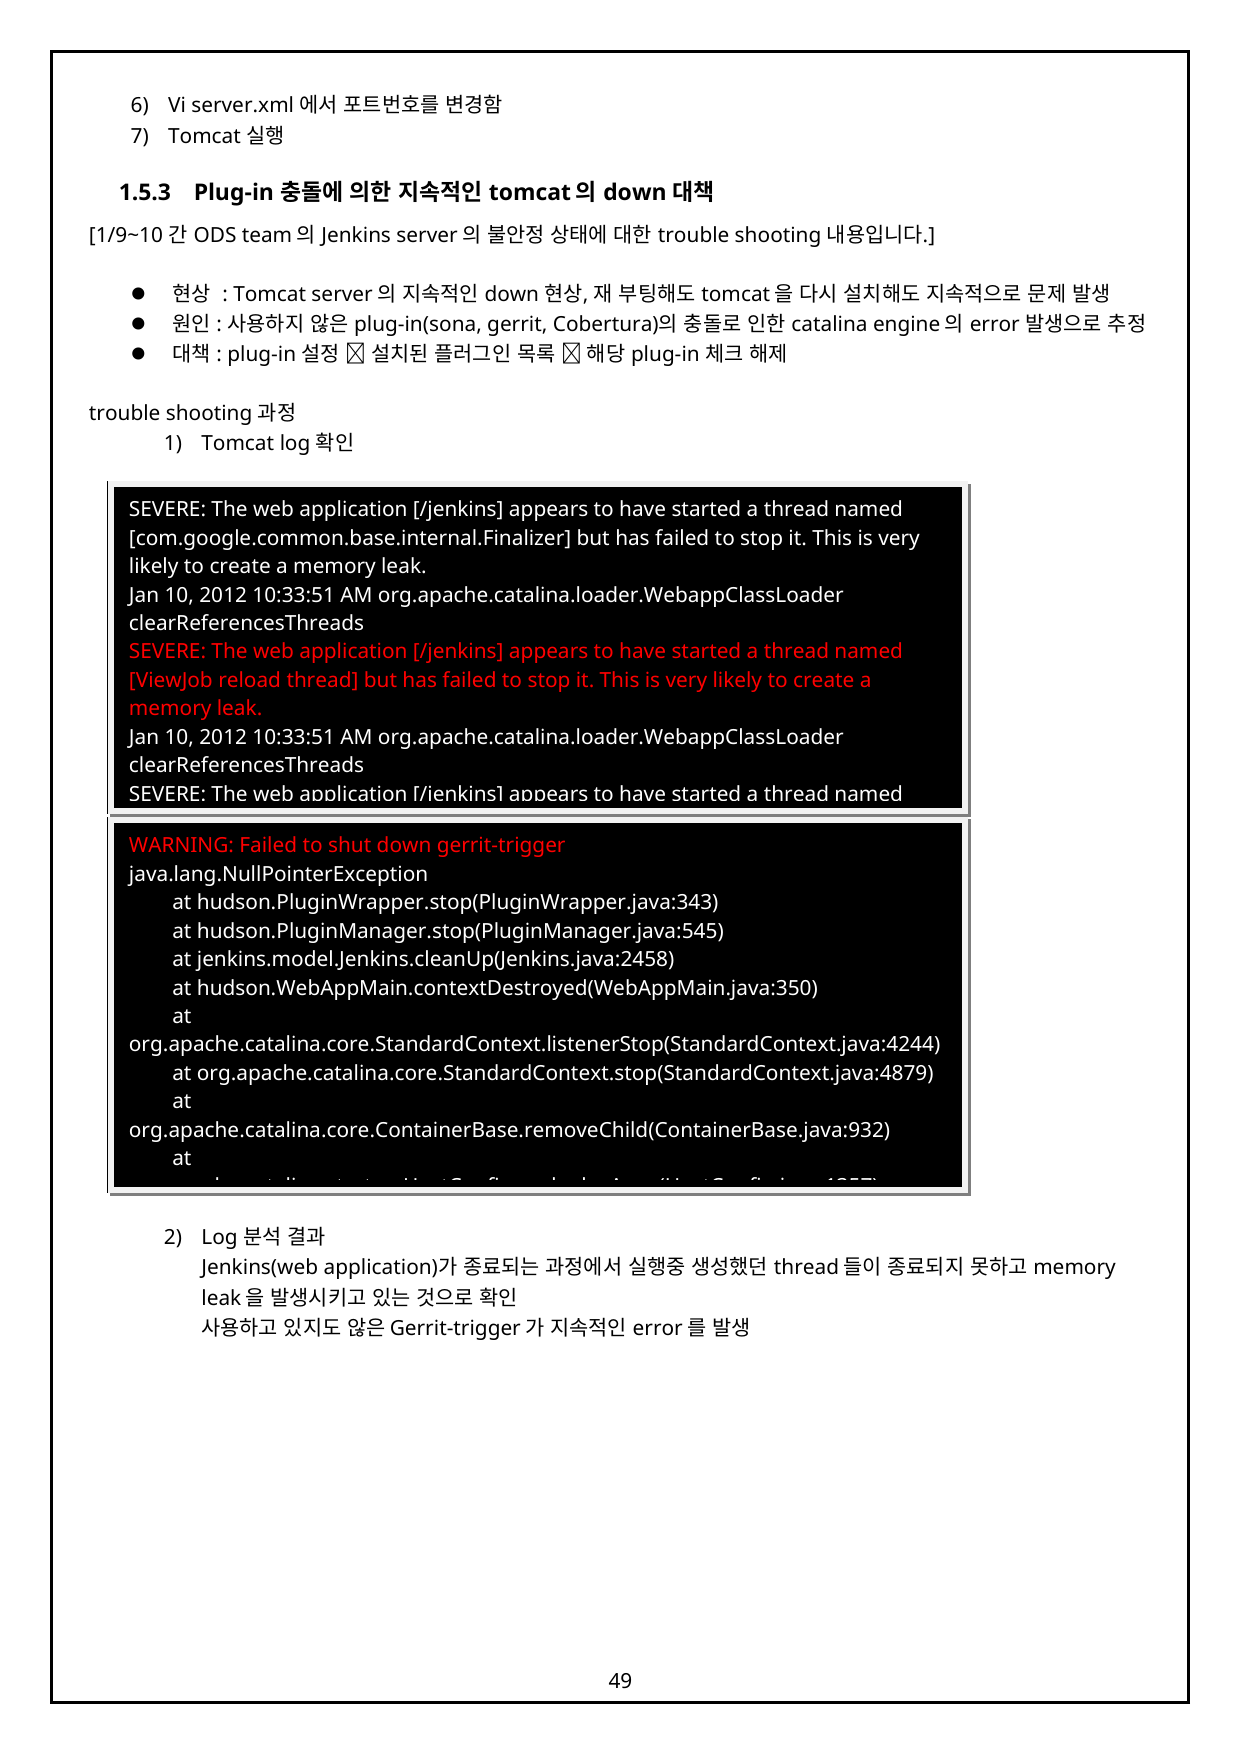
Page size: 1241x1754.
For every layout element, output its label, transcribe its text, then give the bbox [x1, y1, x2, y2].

list 사용하고 있지도 않은Gerrit-trigger가 지속적인 error를 발생 [201, 1311, 1152, 1341]
list Vi server.xml 에서 포트번호를 변경함 [130, 89, 1152, 119]
list Jenkins(web application)가 종료되는 과정에서 실행중 생성했던 thread들이 종료되지 못하고 memory leak을 발생시키고 있는 것으로 확인 [201, 1251, 1152, 1311]
subtitle Plug-in 충돌에 의한 지속적인 tomcat의 down 대책 [118, 174, 1152, 208]
text [1/9~10 간 ODS team의 Jenkins server의 불안정 상태에 대한 trouble shooting 내용입니다.] [89, 218, 1152, 248]
list 현상 : Tomcat server의 지속적인 down 현상, 재 부팅해도 tomcat을 다시 설치해도 지속적으로 문제 발생 [130, 277, 1152, 307]
text trouble shooting 과정 [89, 396, 1152, 426]
list Tomcat 실행 [130, 119, 1152, 149]
list 원인 : 사용하지 않은 plug-in(sona, gerrit, Cobertura)의 충돌로 인한 catalina engine의 error 발생으로 추정 [130, 307, 1152, 337]
list Tomcat log 확인 [164, 426, 1152, 457]
list 대책 : plug-in 설정  설치된 플러그인 목록  해당 plug-in 체크 해제 [130, 337, 1152, 368]
list Log 분석 결과 [164, 1220, 1152, 1251]
